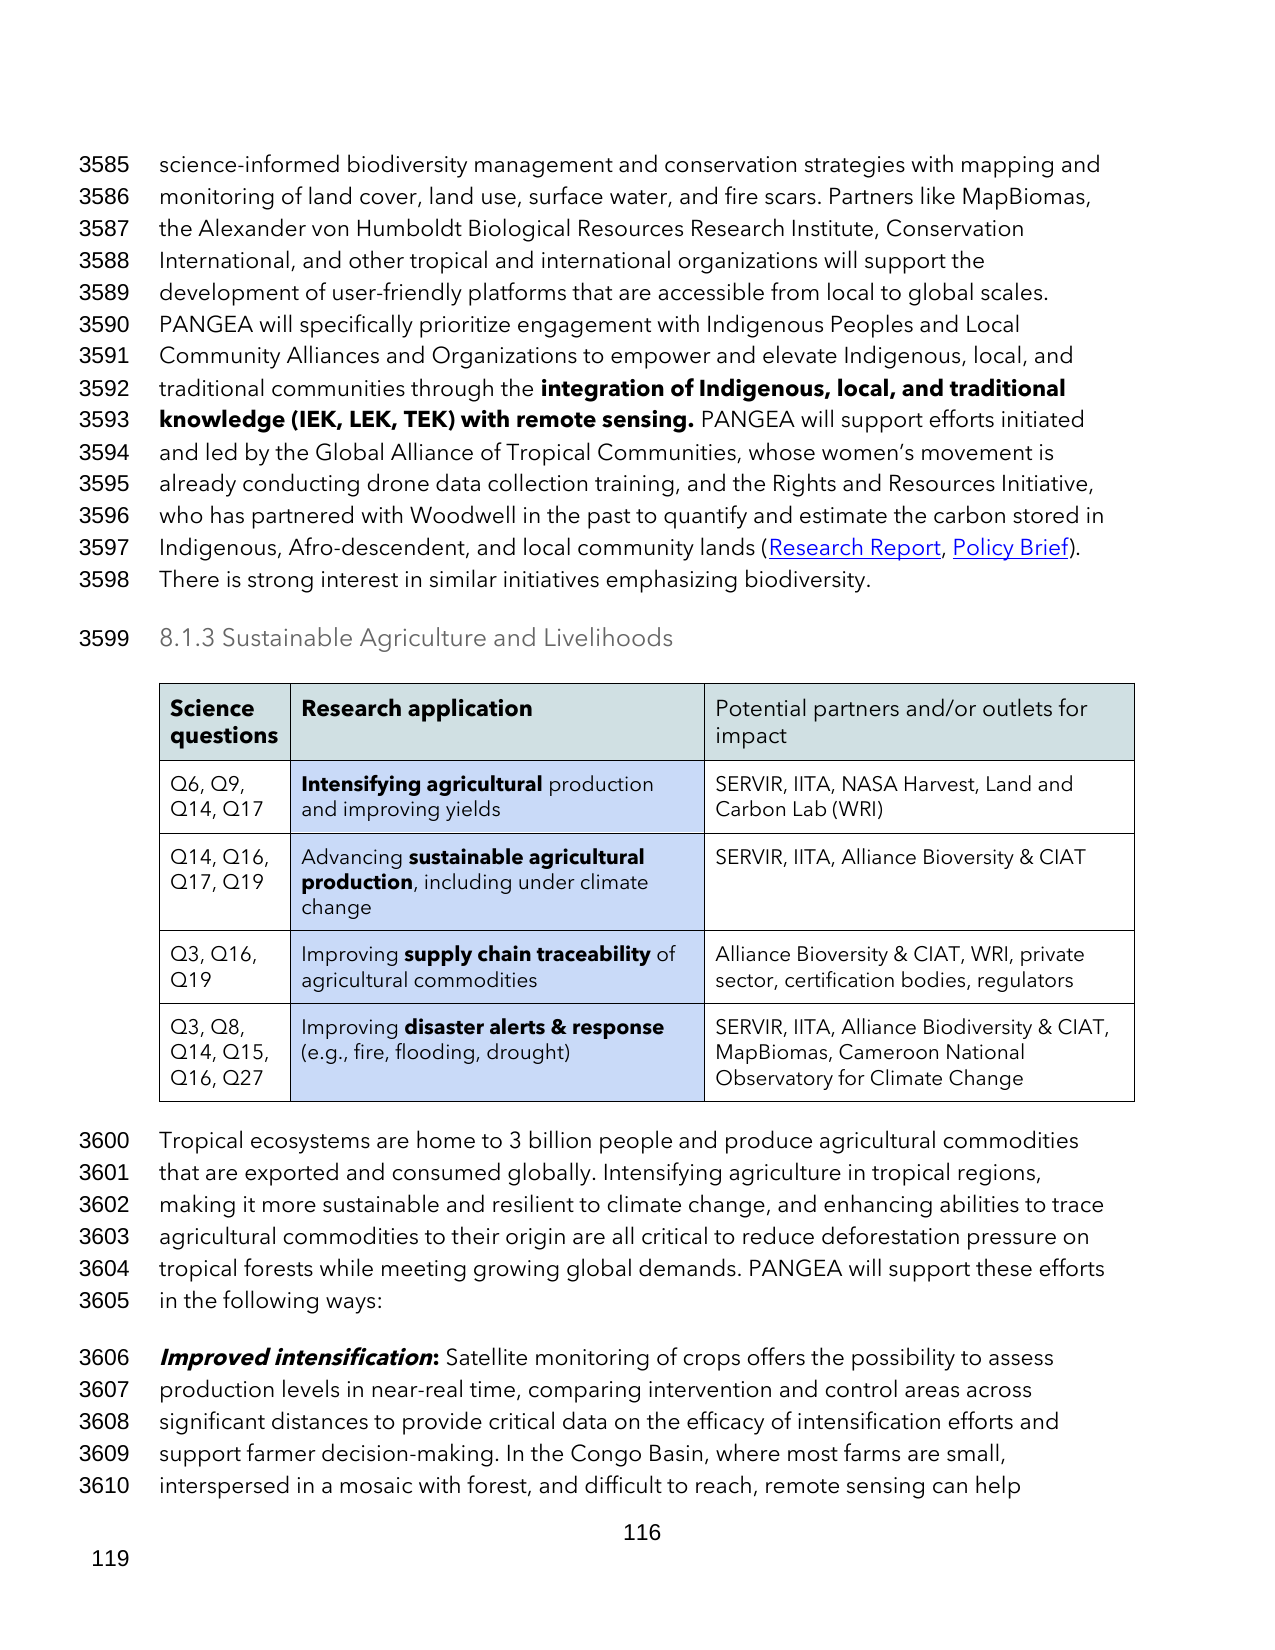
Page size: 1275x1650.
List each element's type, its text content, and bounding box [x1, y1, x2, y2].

table_cell Improving supply chain traceability of agricultural commodities [291, 931, 704, 1003]
table_cell SERVIR, IITA, Alliance Biodiversity & CIAT, MapBiomas, Cameroon National Observatory for Climate Change [705, 1004, 1134, 1101]
table_cell Q3, Q8, Q14, Q15, Q16, Q27 [160, 1004, 290, 1101]
table_cell Q6, Q9, Q14, Q17 [160, 761, 290, 832]
table_cell Intensifying agricultural production and improving yields [291, 761, 704, 832]
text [159, 1343, 1125, 1499]
table_cell SERVIR, IITA, Alliance Bioversity & CIAT [705, 834, 1134, 930]
table_header Science questions [160, 684, 290, 760]
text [159, 150, 1125, 593]
table_header Potential partners and/or outlets for impact [705, 684, 1134, 760]
table_header Research application [291, 684, 704, 760]
table_cell Q3, Q16, Q19 [160, 931, 290, 1003]
table_cell Improving disaster alerts & response (e.g., fire, flooding, drought) [291, 1004, 704, 1101]
table_cell Q14, Q16, Q17, Q19 [160, 834, 290, 930]
table_cell Alliance Bioversity & CIAT, WRI, private sector, certification bodies, regulators [705, 931, 1134, 1003]
subtitle 8.1.3 Sustainable Agriculture and Livelihoods [159, 623, 1125, 653]
table_cell Advancing sustainable agricultural production, including under climate change [291, 834, 704, 930]
text Tropical ecosystems are home to 3 billion people and produce agricultural commodities that are exported and consumed globally. Intensifying agriculture in tropical regions, making it more sustainable and resilient to climate change, and enhancing abilities to trace agricultural commodities to their origin are all critical to reduce deforestation pressure on tropical forests while meeting growing global demands. PANGEA will support these efforts in the following ways: [159, 1127, 1125, 1314]
table_cell SERVIR, IITA, NASA Harvest, Land and Carbon Lab (WRI) [705, 761, 1134, 832]
